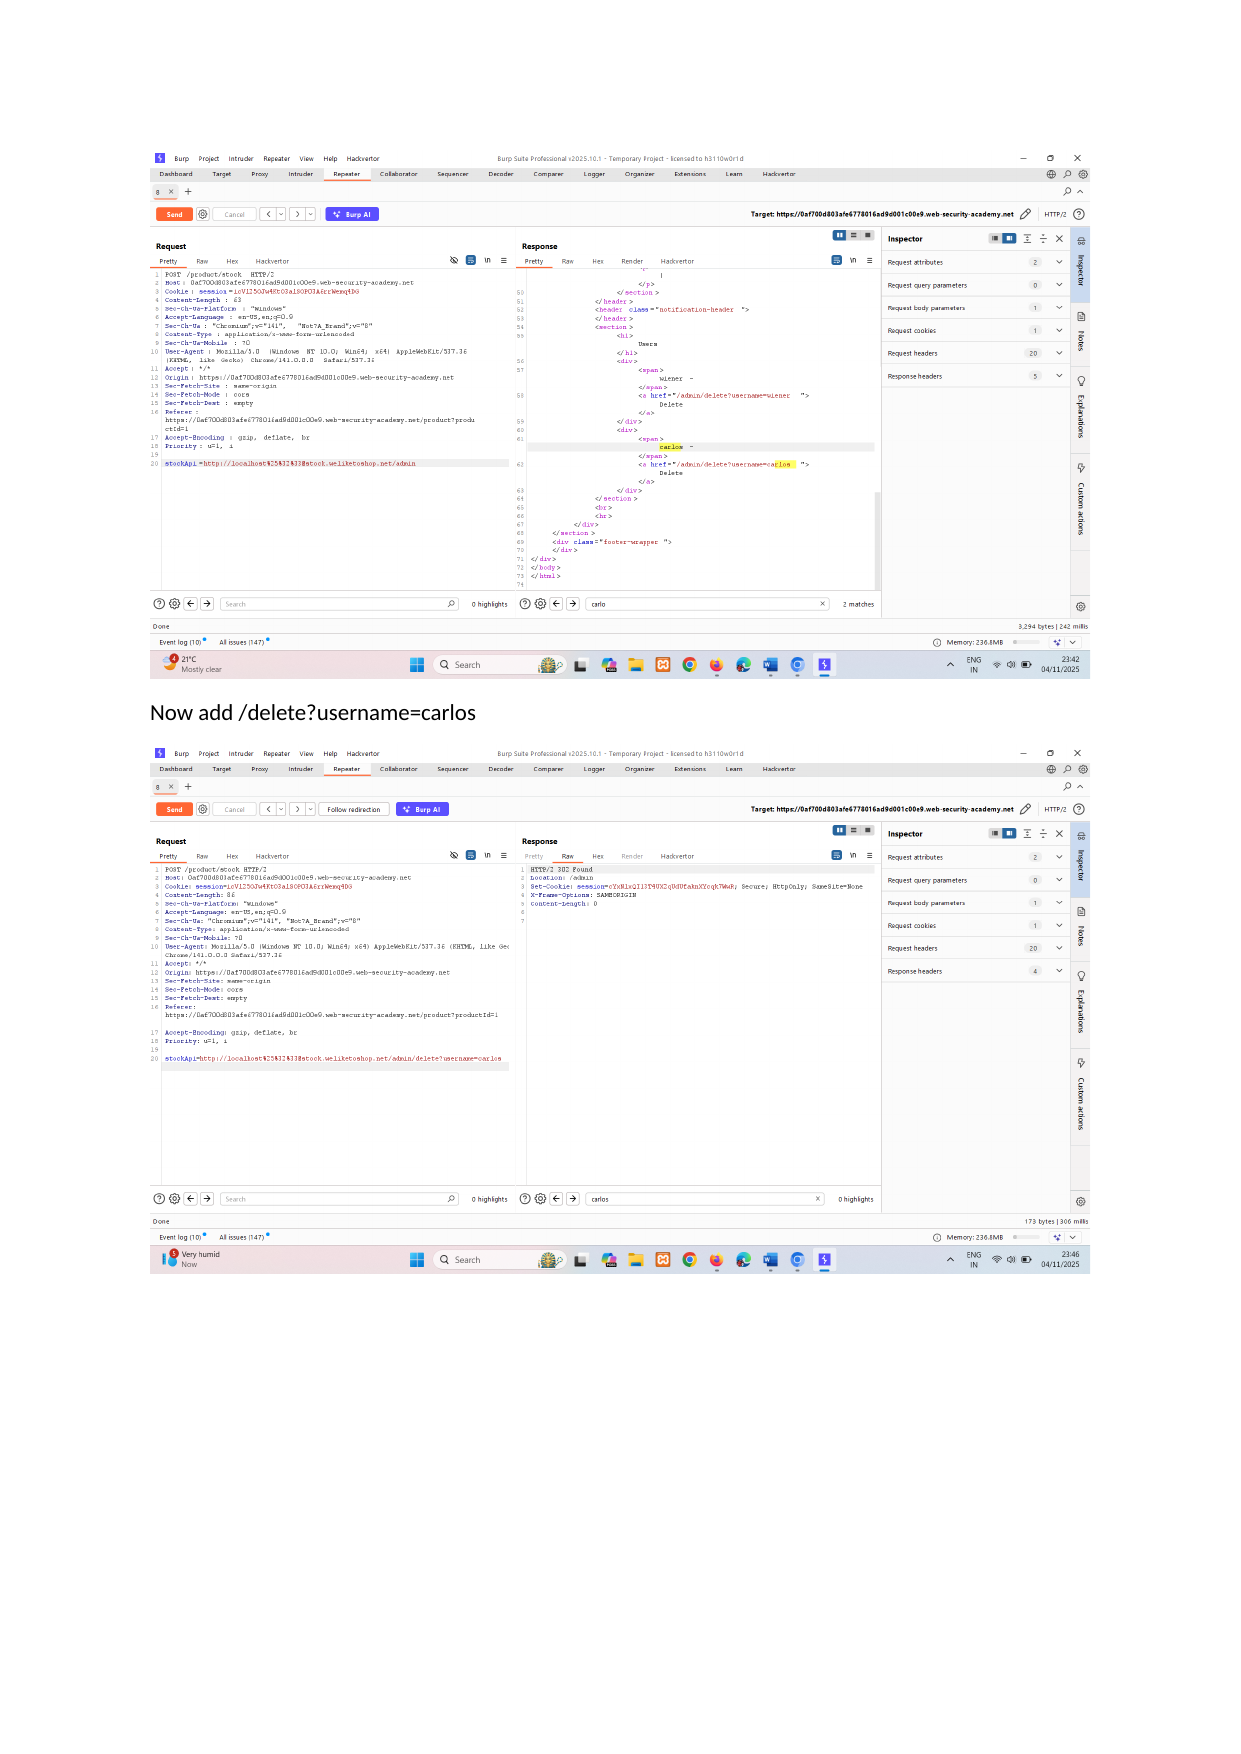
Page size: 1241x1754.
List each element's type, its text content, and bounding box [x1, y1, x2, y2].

picture [150, 150, 1091, 679]
picture [150, 744, 1091, 1274]
text Now add /delete?username=carlos [150, 698, 1090, 726]
